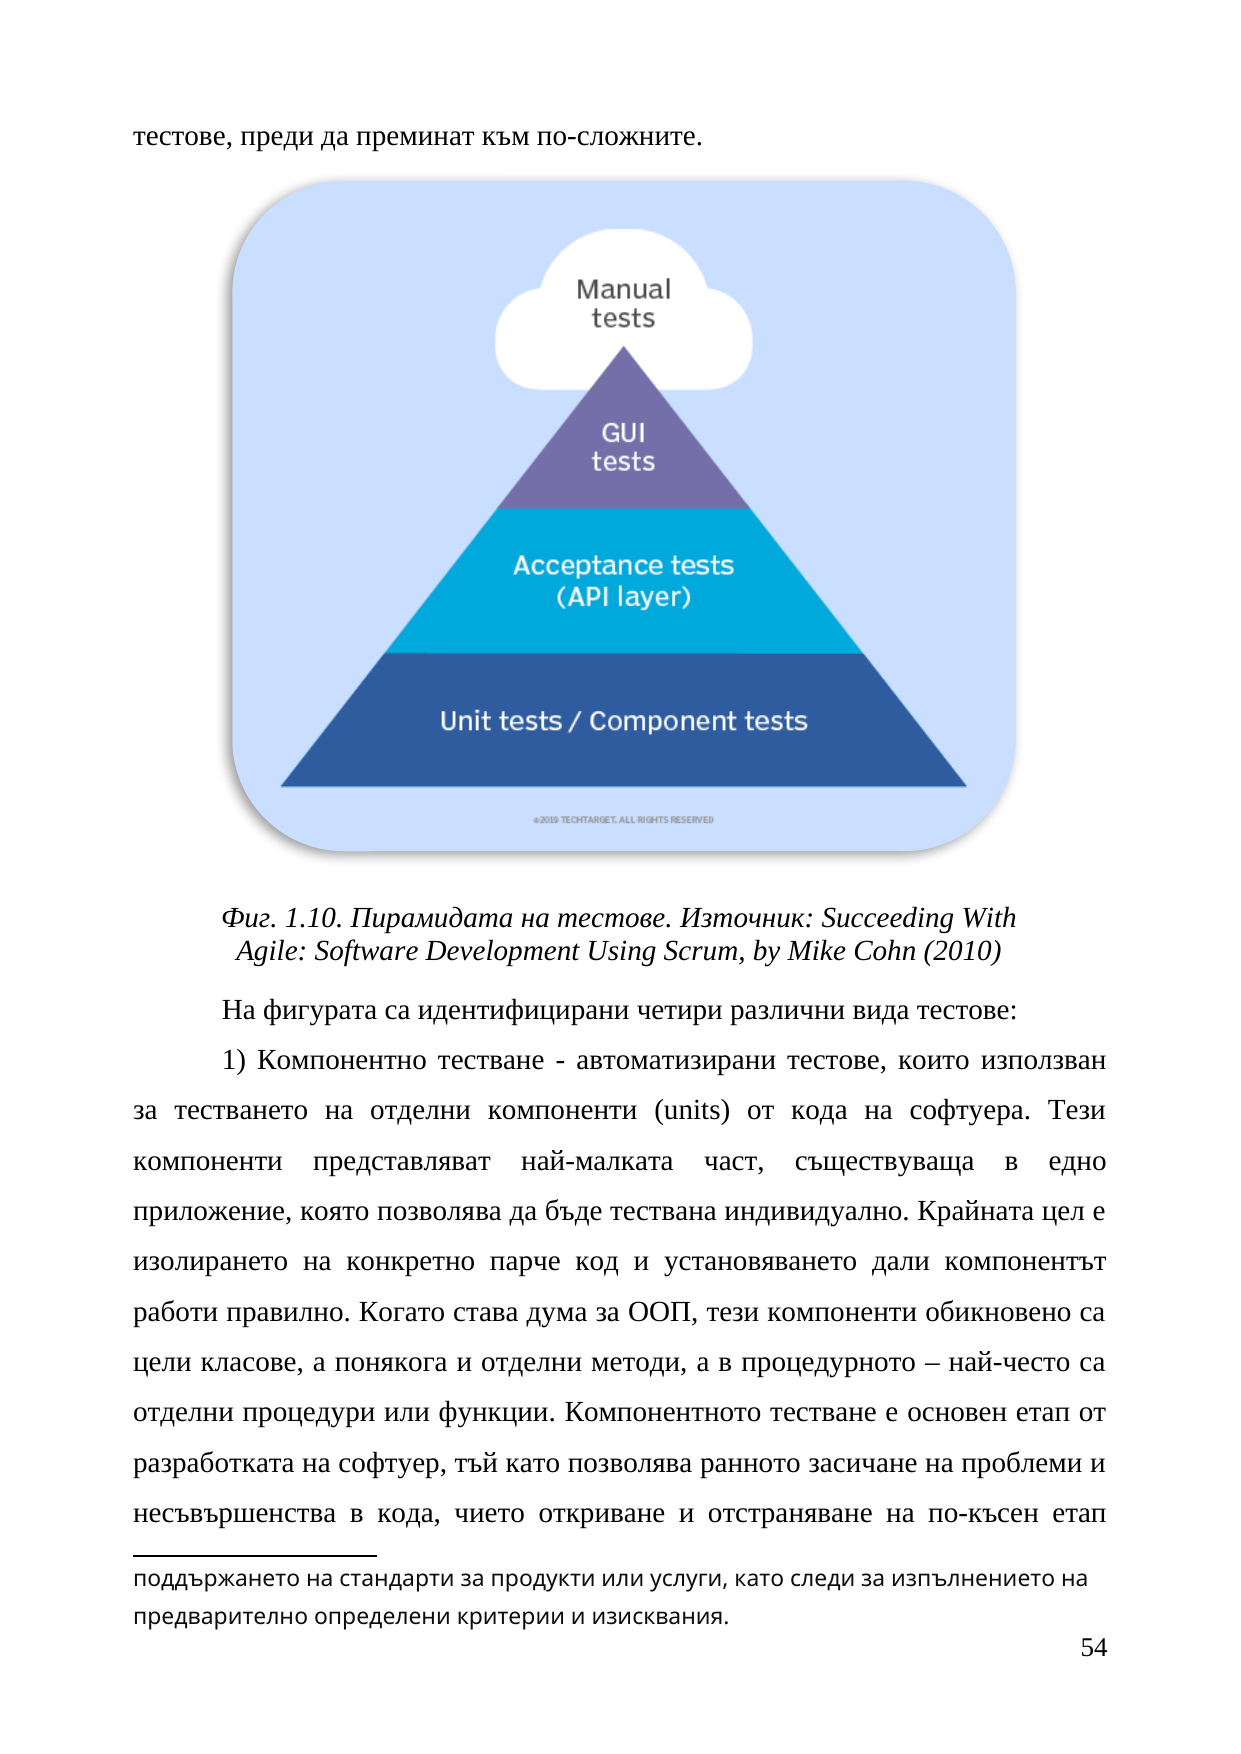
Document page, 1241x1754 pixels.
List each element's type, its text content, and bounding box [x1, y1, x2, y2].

title Фиг. 1.10. Пирамидата на тестове. Източник: Succeeding With Agile: Software Development Using Scrum, by Mike Cohn (2010) [192, 900, 1048, 967]
picture [232, 180, 1016, 852]
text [133, 118, 1107, 152]
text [133, 1042, 1107, 1528]
text На фигурата са идентифицирани четири различни вида тестове: [133, 992, 1107, 1025]
